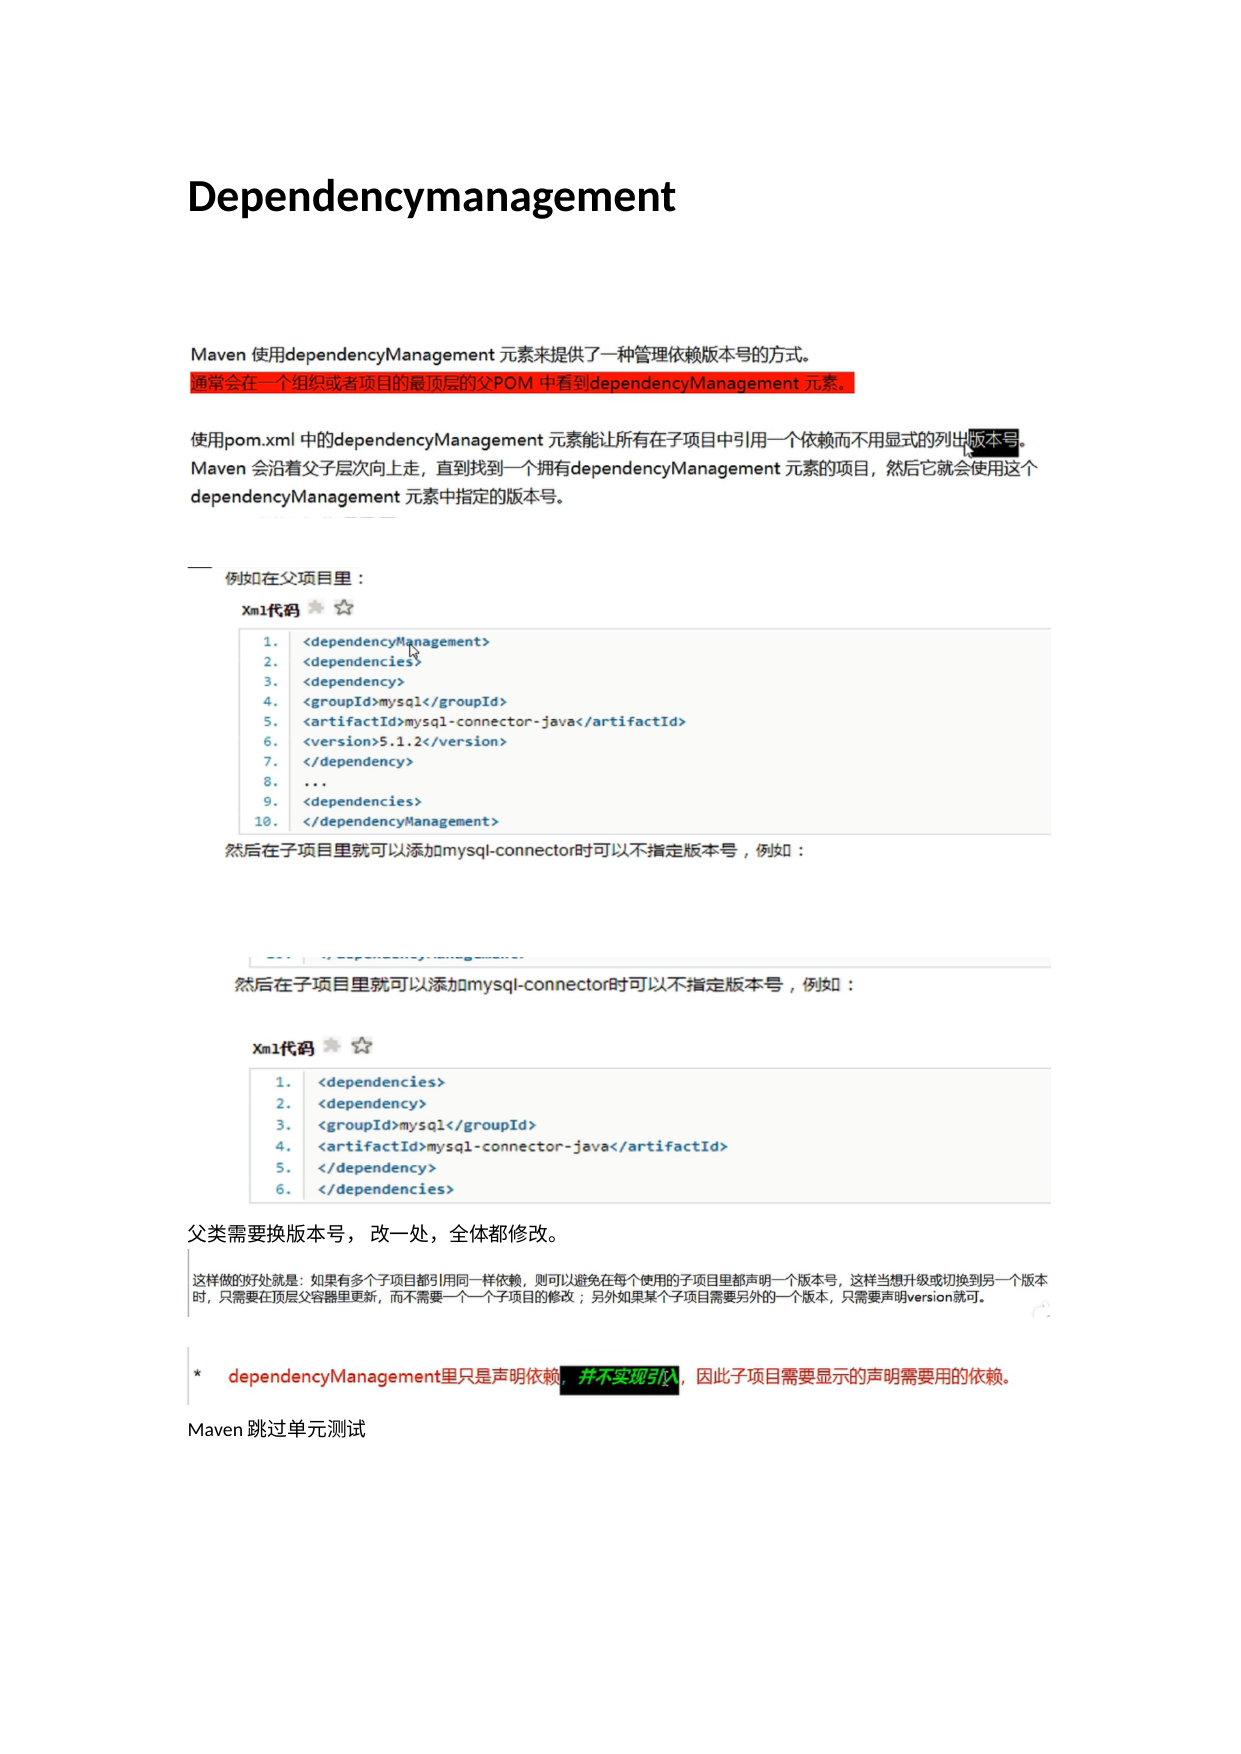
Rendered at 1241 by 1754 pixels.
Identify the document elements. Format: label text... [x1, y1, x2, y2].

picture [187, 567, 1052, 882]
picture [187, 1347, 1053, 1405]
text 父类需要换版本号， 改一处，全体都修改。 [187, 1217, 1053, 1249]
subtitle Dependencymanagement [187, 162, 1053, 227]
picture [187, 1249, 1050, 1317]
text Maven 跳过单元测试 [187, 1412, 1053, 1444]
picture [187, 339, 1122, 518]
picture [187, 957, 1052, 1213]
